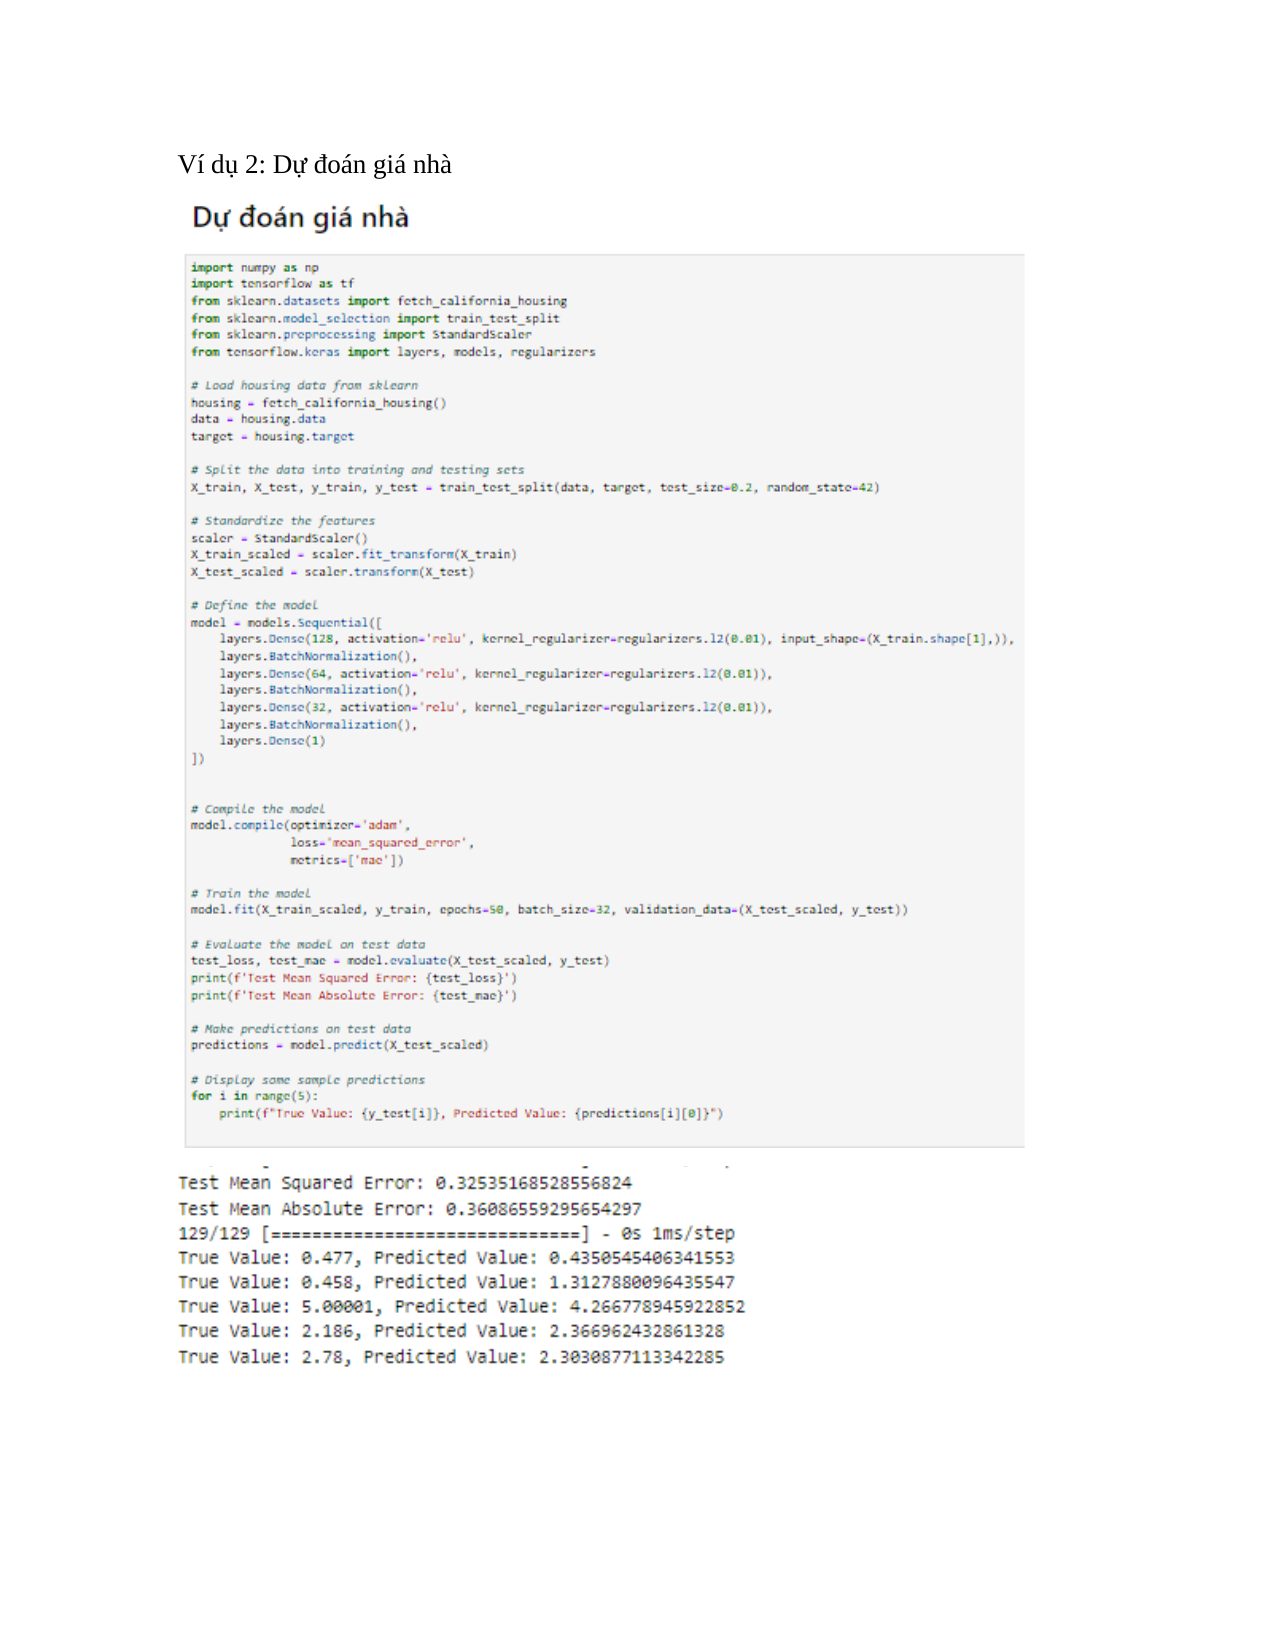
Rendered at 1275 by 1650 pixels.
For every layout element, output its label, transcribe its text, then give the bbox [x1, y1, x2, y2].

text Ví dụ 2: Dự đoán giá nhà [177, 148, 1157, 179]
picture [177, 197, 1025, 1148]
picture [177, 1166, 766, 1400]
